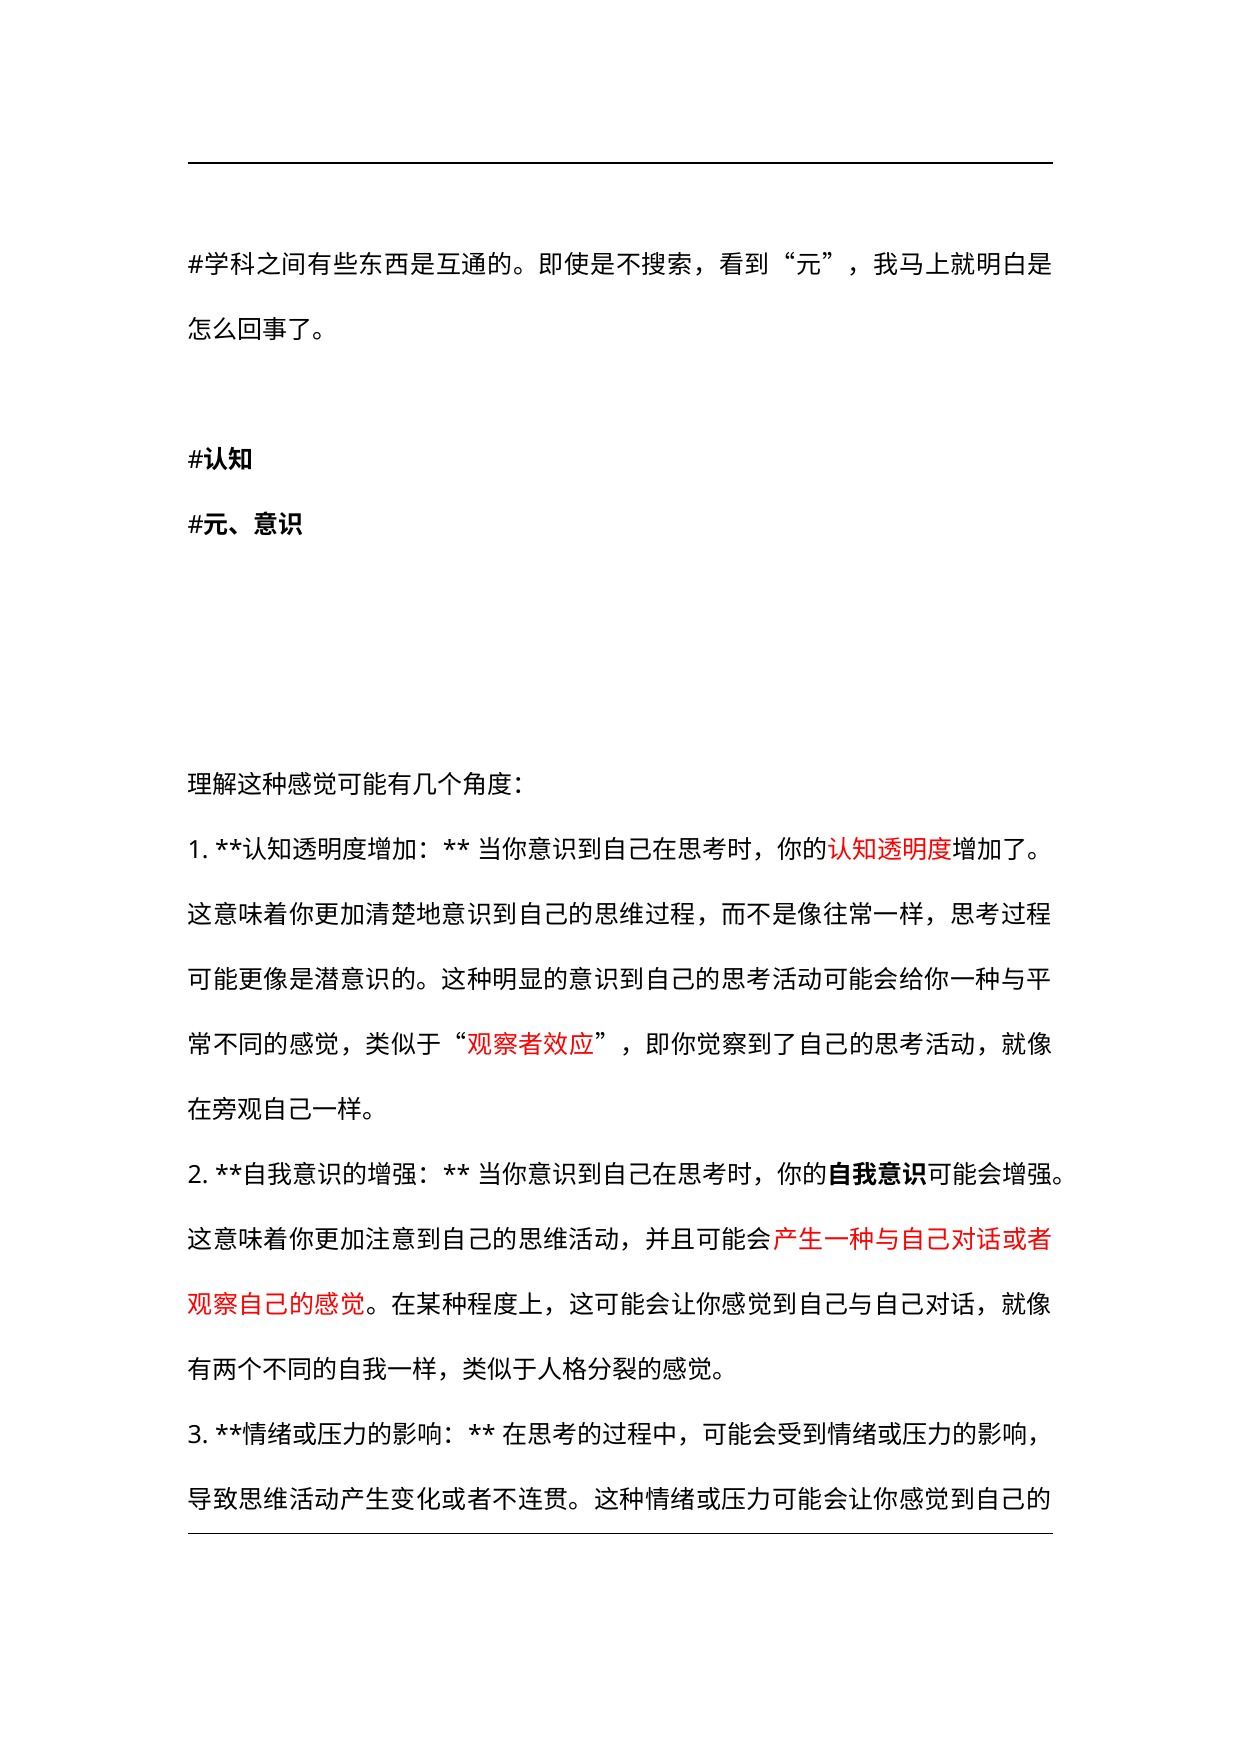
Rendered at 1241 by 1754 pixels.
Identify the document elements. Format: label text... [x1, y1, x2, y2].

text #元、意识 [187, 491, 1053, 556]
text #认知 [187, 426, 1053, 491]
text 理解这种感觉可能有几个角度： [187, 751, 1053, 816]
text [187, 1397, 1053, 1534]
text #学科之间有些东西是互通的。即使是不搜索，看到“元”，我马上就明白是怎么回事了。 [187, 231, 1053, 361]
text 2. **自我意识的增强：** 当你意识到自己在思考时，你的自我意识可能会增强。这意味着你更加注意到自己的思维活动，并且可能会产生一种与自己对话或者观察自己的感觉。在某种程度上，这可能会让你感觉到自己与自己对话，就像有两个不同的自我一样，类似于人格分裂的感觉。 [187, 1141, 1053, 1397]
text 1. **认知透明度增加：** 当你意识到自己在思考时，你的认知透明度增加了。这意味着你更加清楚地意识到自己的思维过程，而不是像往常一样，思考过程可能更像是潜意识的。这种明显的意识到自己的思考活动可能会给你一种与平常不同的感觉，类似于“观察者效应”，即你觉察到了自己的思考活动，就像在旁观自己一样。 [187, 816, 1053, 1141]
